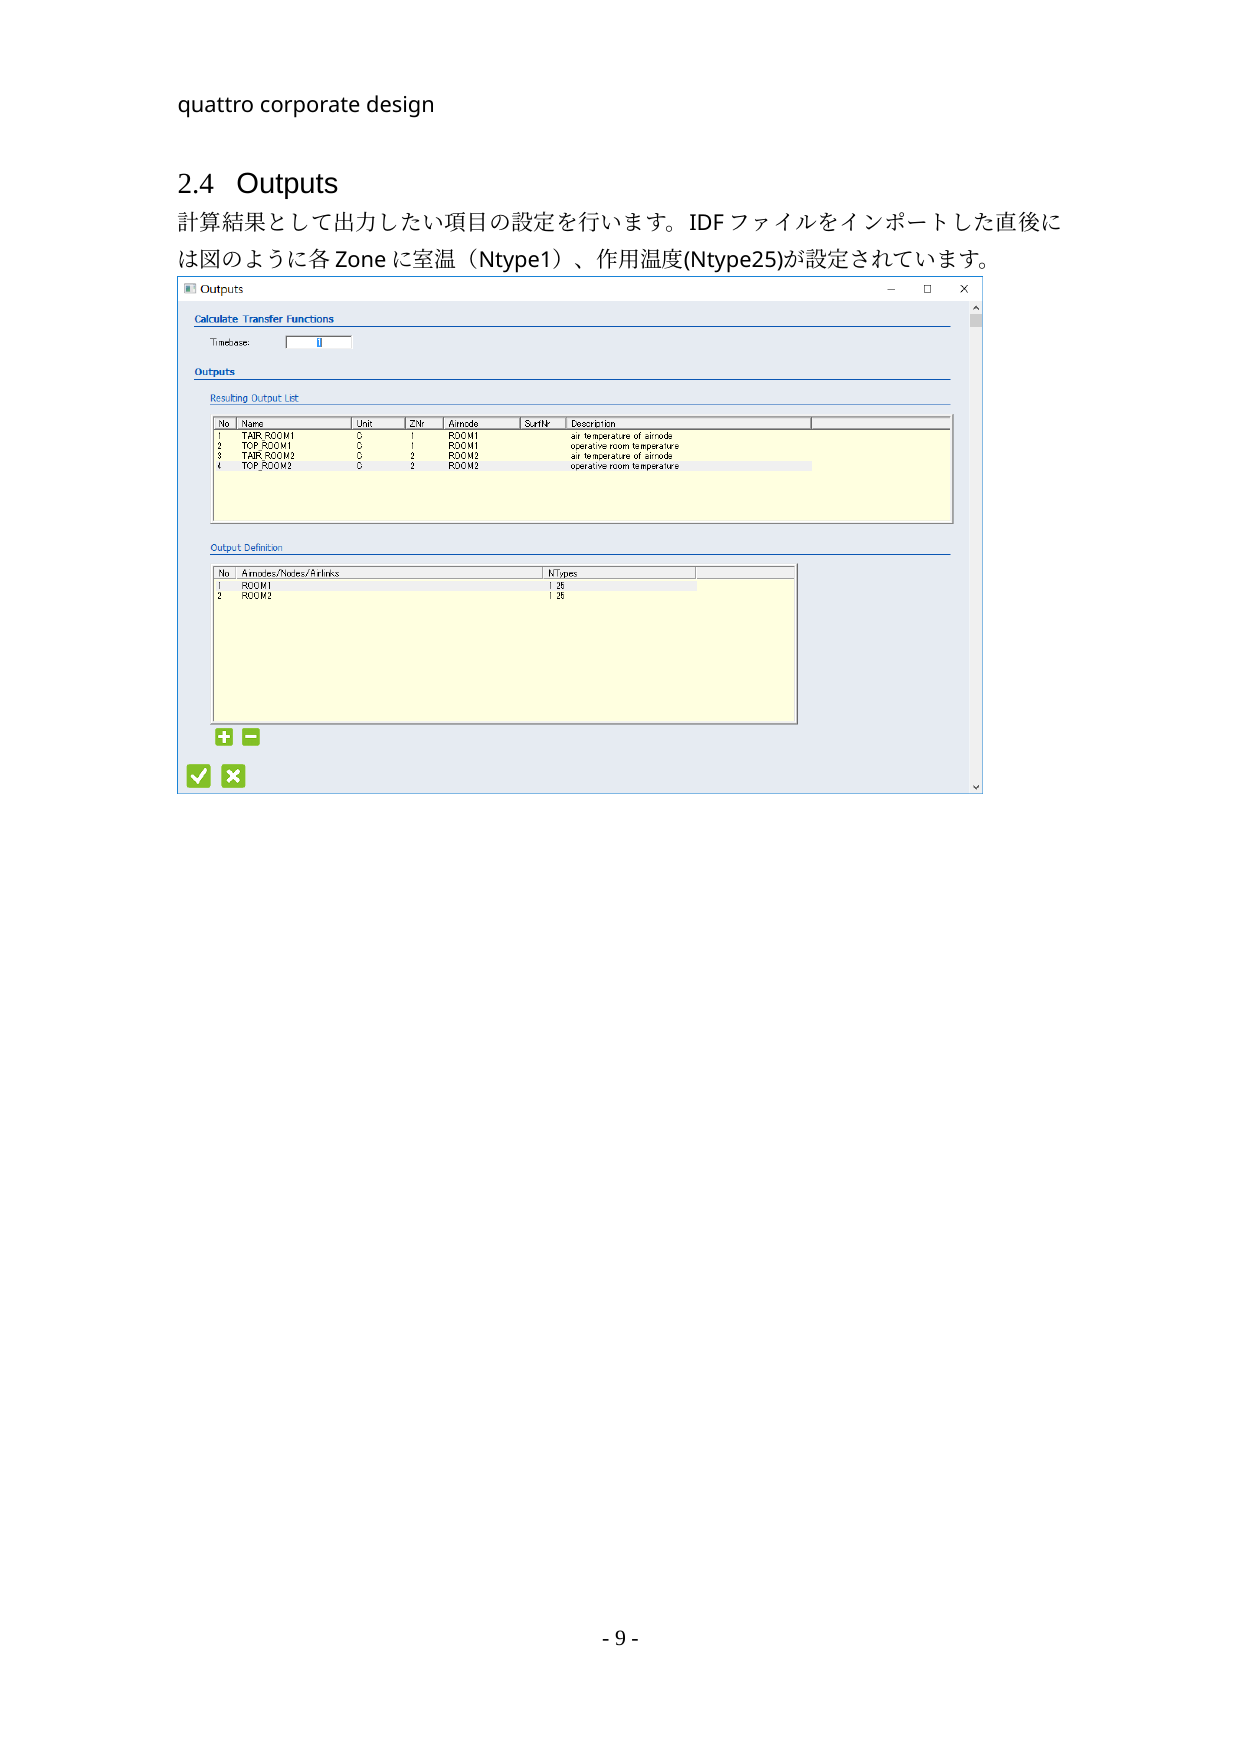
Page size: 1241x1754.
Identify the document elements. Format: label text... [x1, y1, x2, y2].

picture [177, 277, 983, 794]
text 計算結果として出力したい項目の設定を行います。IDFファイルをインポートした直後には図のように各Zoneに室温（Ntype1）、作用温度(Ntype25)が設定されています。 [177, 202, 1063, 277]
text Outputs [177, 164, 1063, 202]
